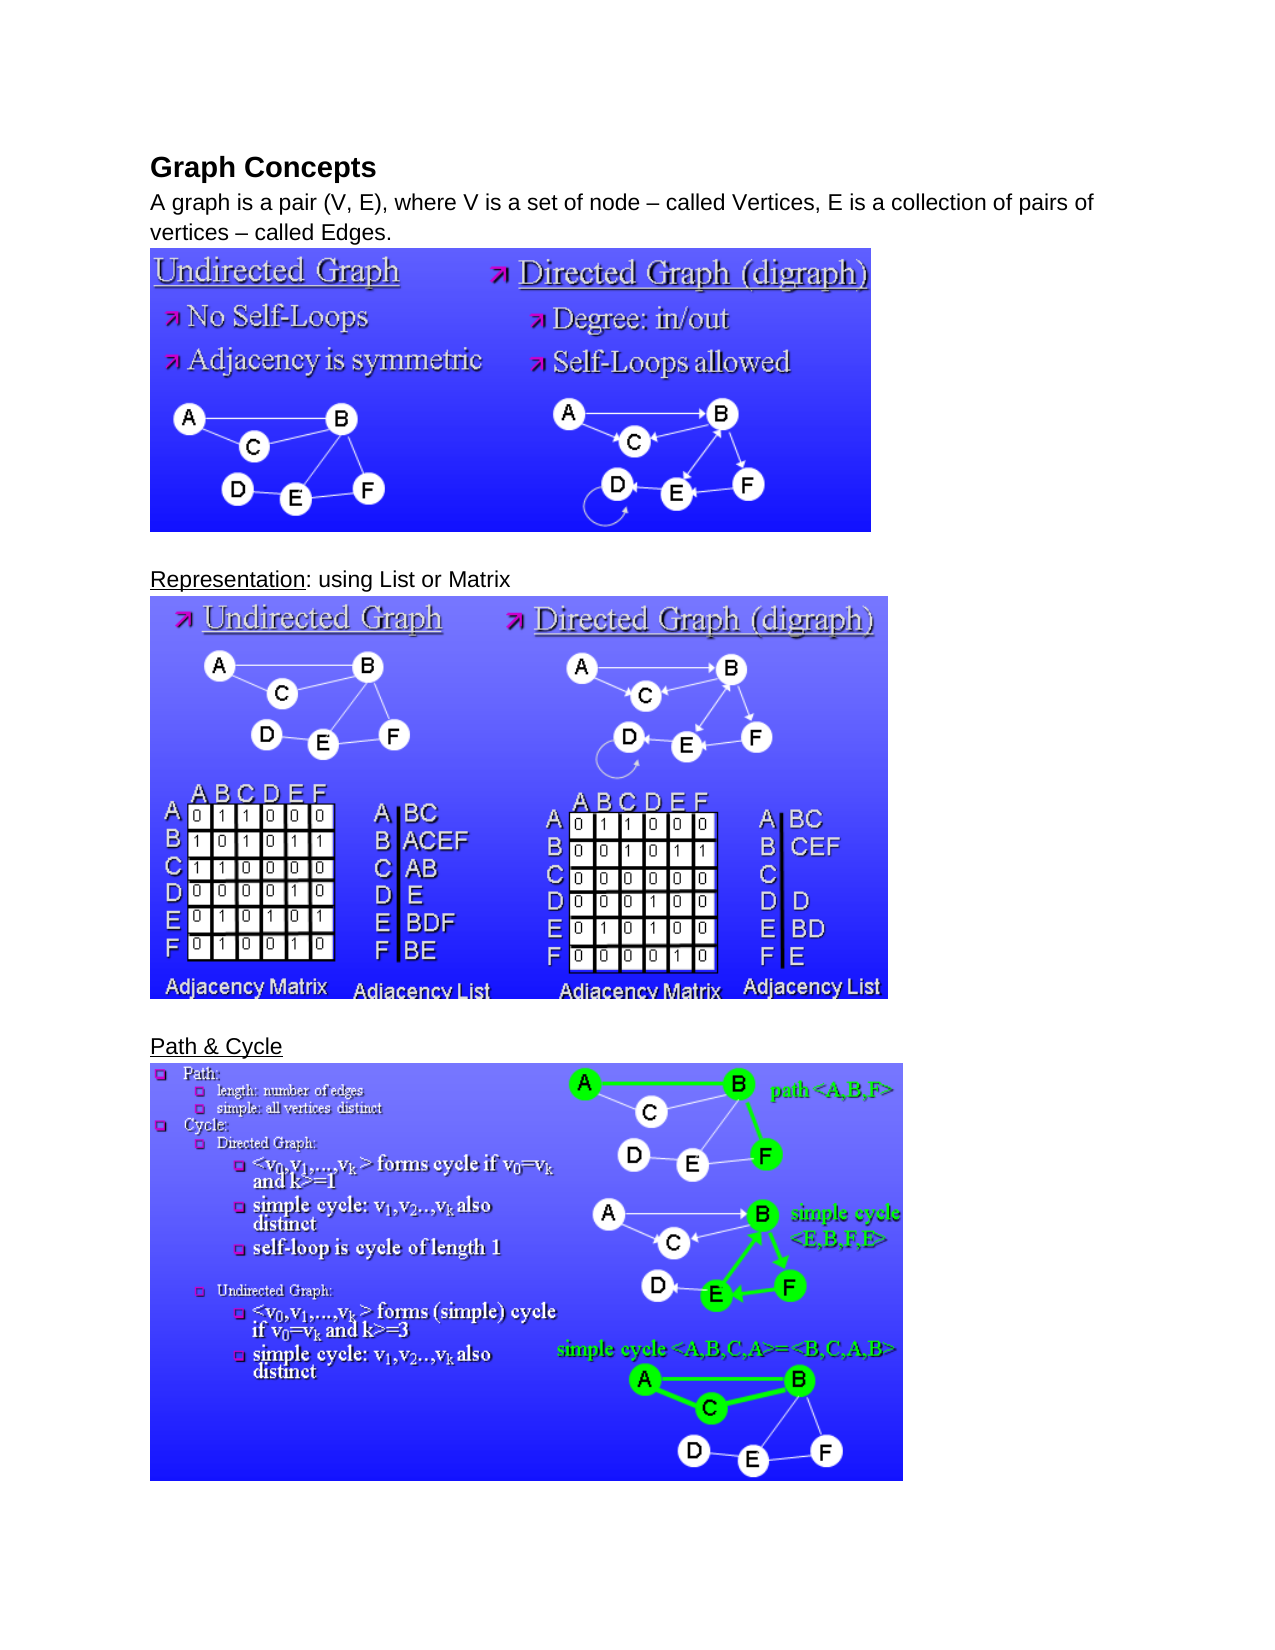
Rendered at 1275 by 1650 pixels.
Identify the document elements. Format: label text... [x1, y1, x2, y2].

text Representation: using List or Matrix [150, 566, 1125, 593]
picture [150, 248, 871, 532]
picture [150, 596, 888, 999]
text A graph is a pair (V, E), where V is a set of node – called Vertices, E is a collection of pairs of vertices – called Edges. [150, 188, 1125, 245]
text Path & Cycle [150, 1033, 1125, 1059]
picture [150, 1063, 903, 1481]
text Graph Concepts [150, 150, 1125, 183]
